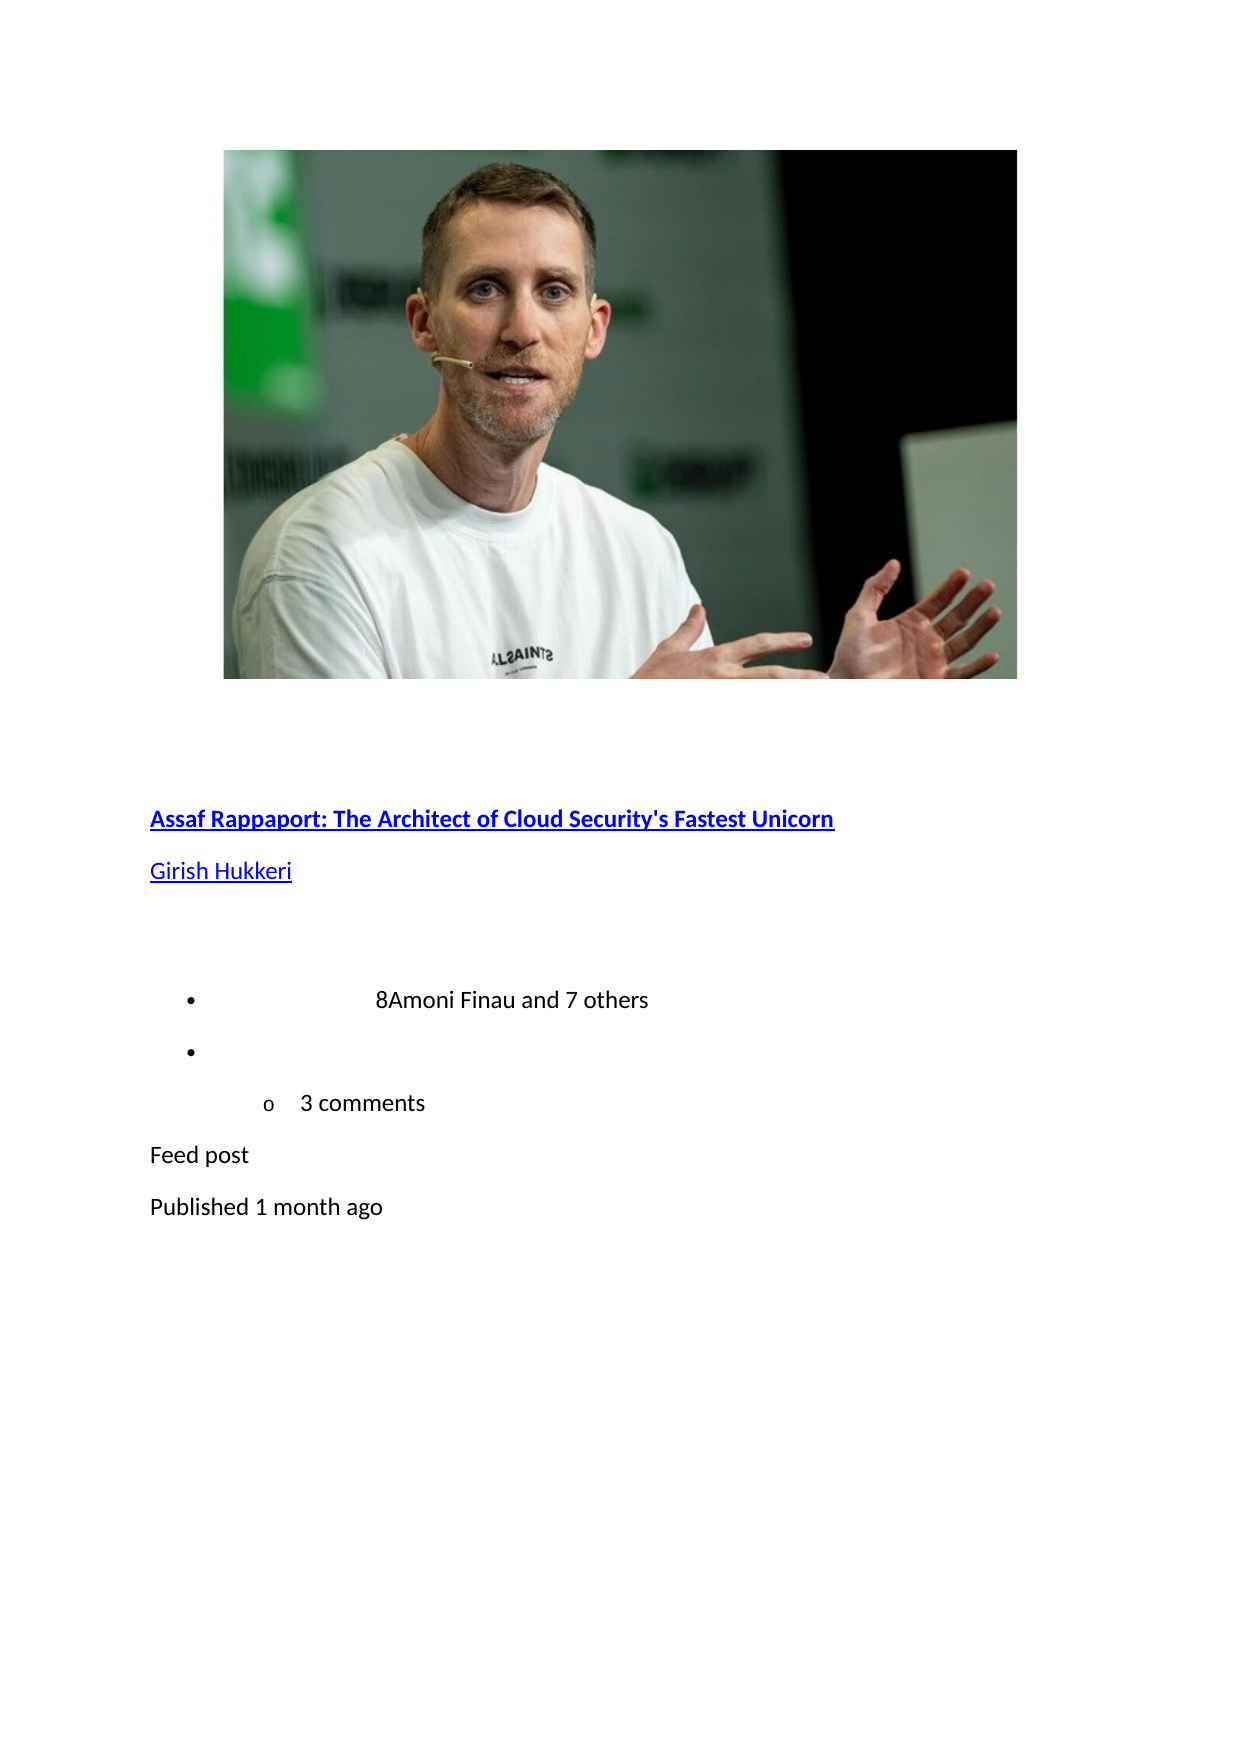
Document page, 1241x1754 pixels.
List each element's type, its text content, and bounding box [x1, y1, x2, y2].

list 8Amoni Finau and 7 others [187, 958, 1090, 1015]
text Assaf Rappaport: The Architect of Cloud Security's Fastest Unicorn [150, 803, 1090, 834]
text Published 1 month ago [150, 1191, 1090, 1221]
text Girish Hukkeri [150, 855, 1090, 886]
text Feed post [150, 1139, 1090, 1170]
picture [150, 150, 1091, 679]
list 3 comments [262, 1087, 1090, 1118]
